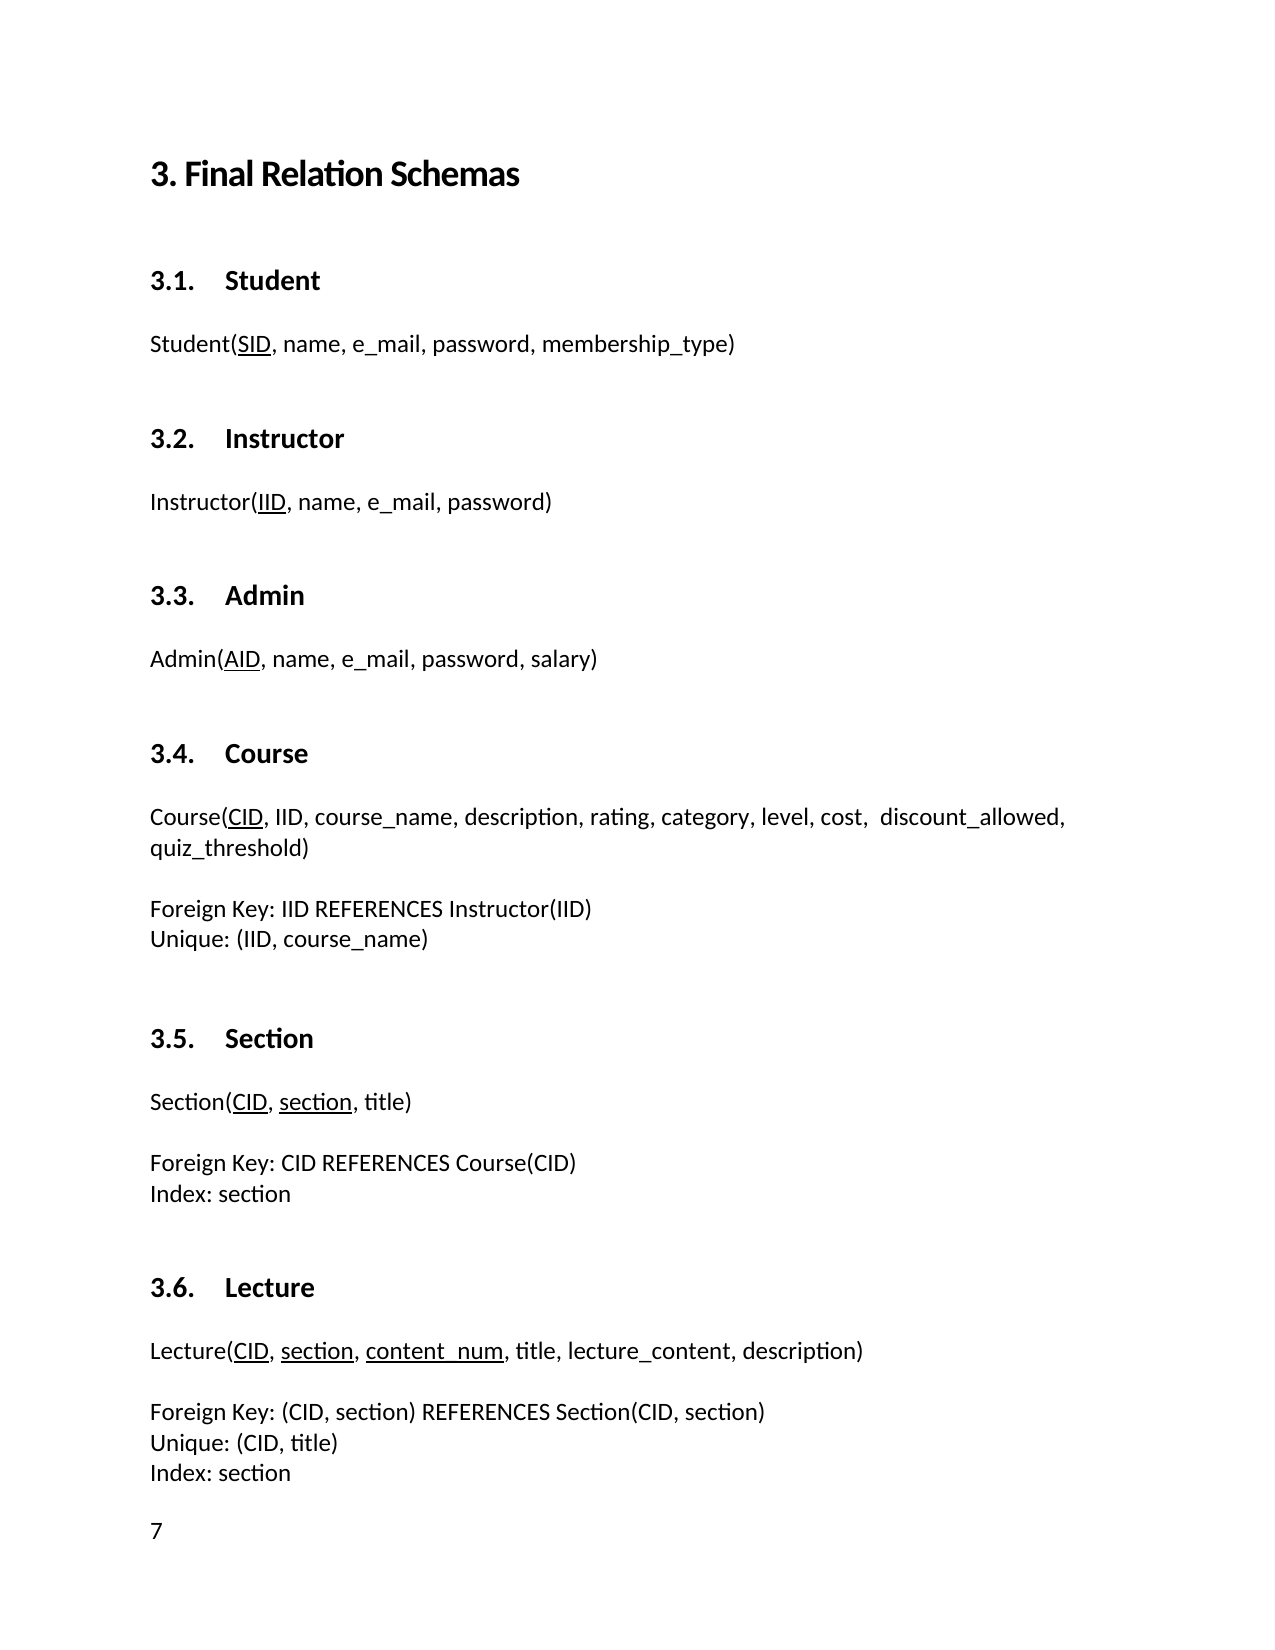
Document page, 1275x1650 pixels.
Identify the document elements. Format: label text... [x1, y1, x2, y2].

subtitle Instructor [150, 420, 1125, 455]
subtitle 3. Final Relation Schemas [150, 150, 1125, 196]
text Index: section [150, 1457, 1125, 1488]
text Foreign Key: IID REFERENCES Instructor(IID) [150, 893, 1125, 923]
text Admin(AID, name, e_mail, password, salary) [150, 643, 1125, 674]
subtitle Course [150, 735, 1125, 771]
text Instructor(IID, name, e_mail, password) [150, 486, 1125, 516]
text Index: section [150, 1178, 1125, 1208]
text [150, 1396, 1125, 1427]
text Unique: (CID, title) [150, 1427, 1125, 1457]
text Course(CID, IID, course_name, description, rating, category, level, cost, discount_allowed, quiz_threshold) [150, 801, 1125, 862]
text Section(CID, section, title) [150, 1086, 1125, 1117]
text Student(SID, name, e_mail, password, membership_type) [150, 328, 1125, 359]
subtitle Section [150, 1020, 1125, 1056]
subtitle Admin [150, 577, 1125, 613]
text Lecture(CID, section, content_num, title, lecture_content, description) [150, 1335, 1125, 1366]
text Foreign Key: CID REFERENCES Course(CID) [150, 1147, 1125, 1178]
subtitle Student [150, 262, 1125, 298]
subtitle Lecture [150, 1269, 1125, 1305]
text Unique: (IID, course_name) [150, 923, 1125, 954]
